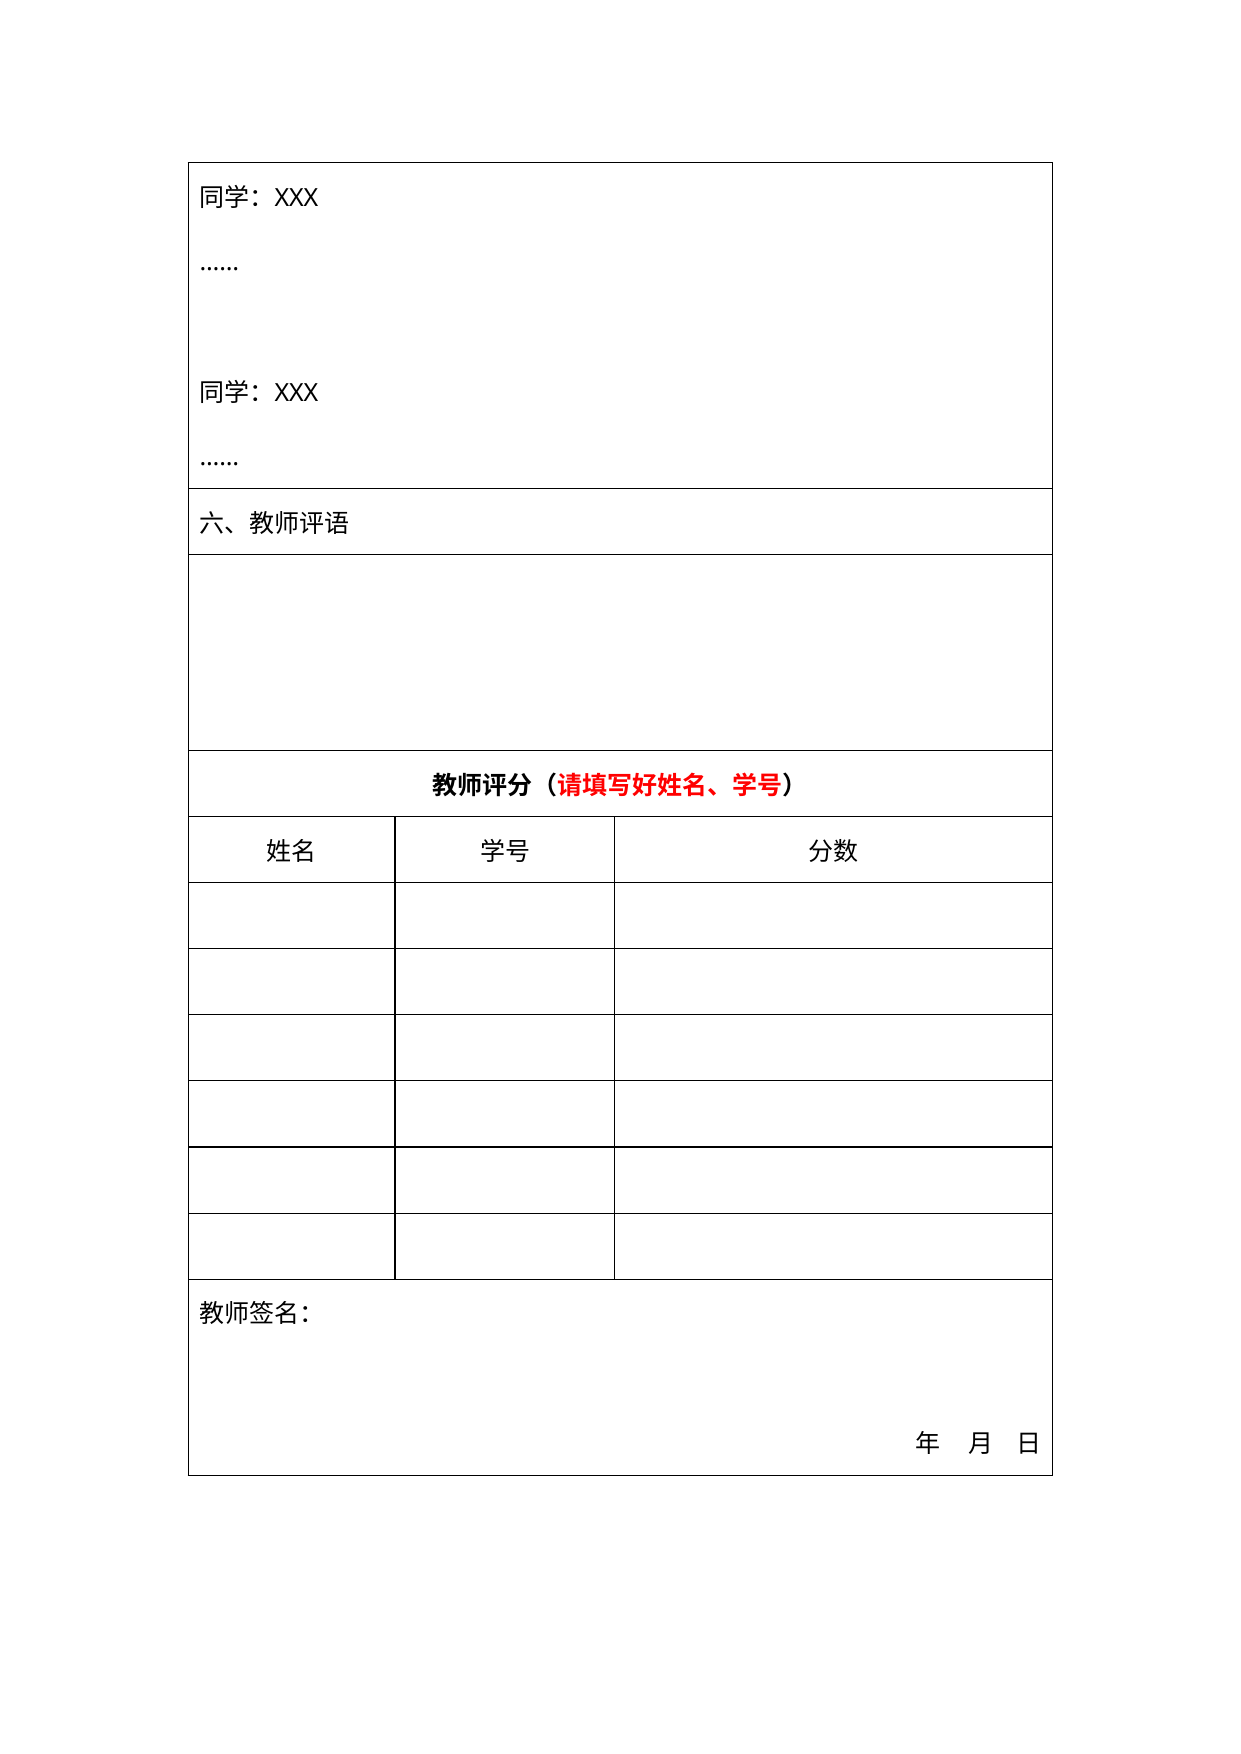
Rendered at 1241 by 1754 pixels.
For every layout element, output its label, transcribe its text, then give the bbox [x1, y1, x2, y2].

table_cell 教师签名： 年 月 日 [189, 1280, 1052, 1474]
table_cell [189, 883, 394, 948]
table_cell 分数 [615, 817, 1052, 882]
table_cell [615, 1148, 1052, 1212]
table_cell 学号 [396, 817, 614, 882]
table_cell 教师评分（请填写好姓名、学号） [189, 751, 1052, 816]
table_cell [396, 1148, 614, 1212]
table_cell [189, 1214, 394, 1278]
table_cell [189, 1081, 394, 1146]
table_cell [615, 883, 1052, 948]
table_cell [189, 949, 394, 1014]
table_cell [189, 555, 1052, 750]
table_cell [615, 1015, 1052, 1080]
table_cell 姓名 [189, 817, 394, 882]
table_cell [189, 1148, 394, 1212]
table_cell [615, 1214, 1052, 1278]
table_cell [396, 1015, 614, 1080]
table_cell 教师评语 [189, 489, 1052, 554]
table_cell [396, 1214, 614, 1278]
table_cell [615, 1081, 1052, 1146]
table_cell [189, 1015, 394, 1080]
table_cell [396, 1081, 614, 1146]
table_cell [615, 949, 1052, 1014]
table_cell [396, 883, 614, 948]
table_cell 同学：XXX …… 同学：XXX …… [189, 163, 1052, 488]
table_cell [396, 949, 614, 1014]
